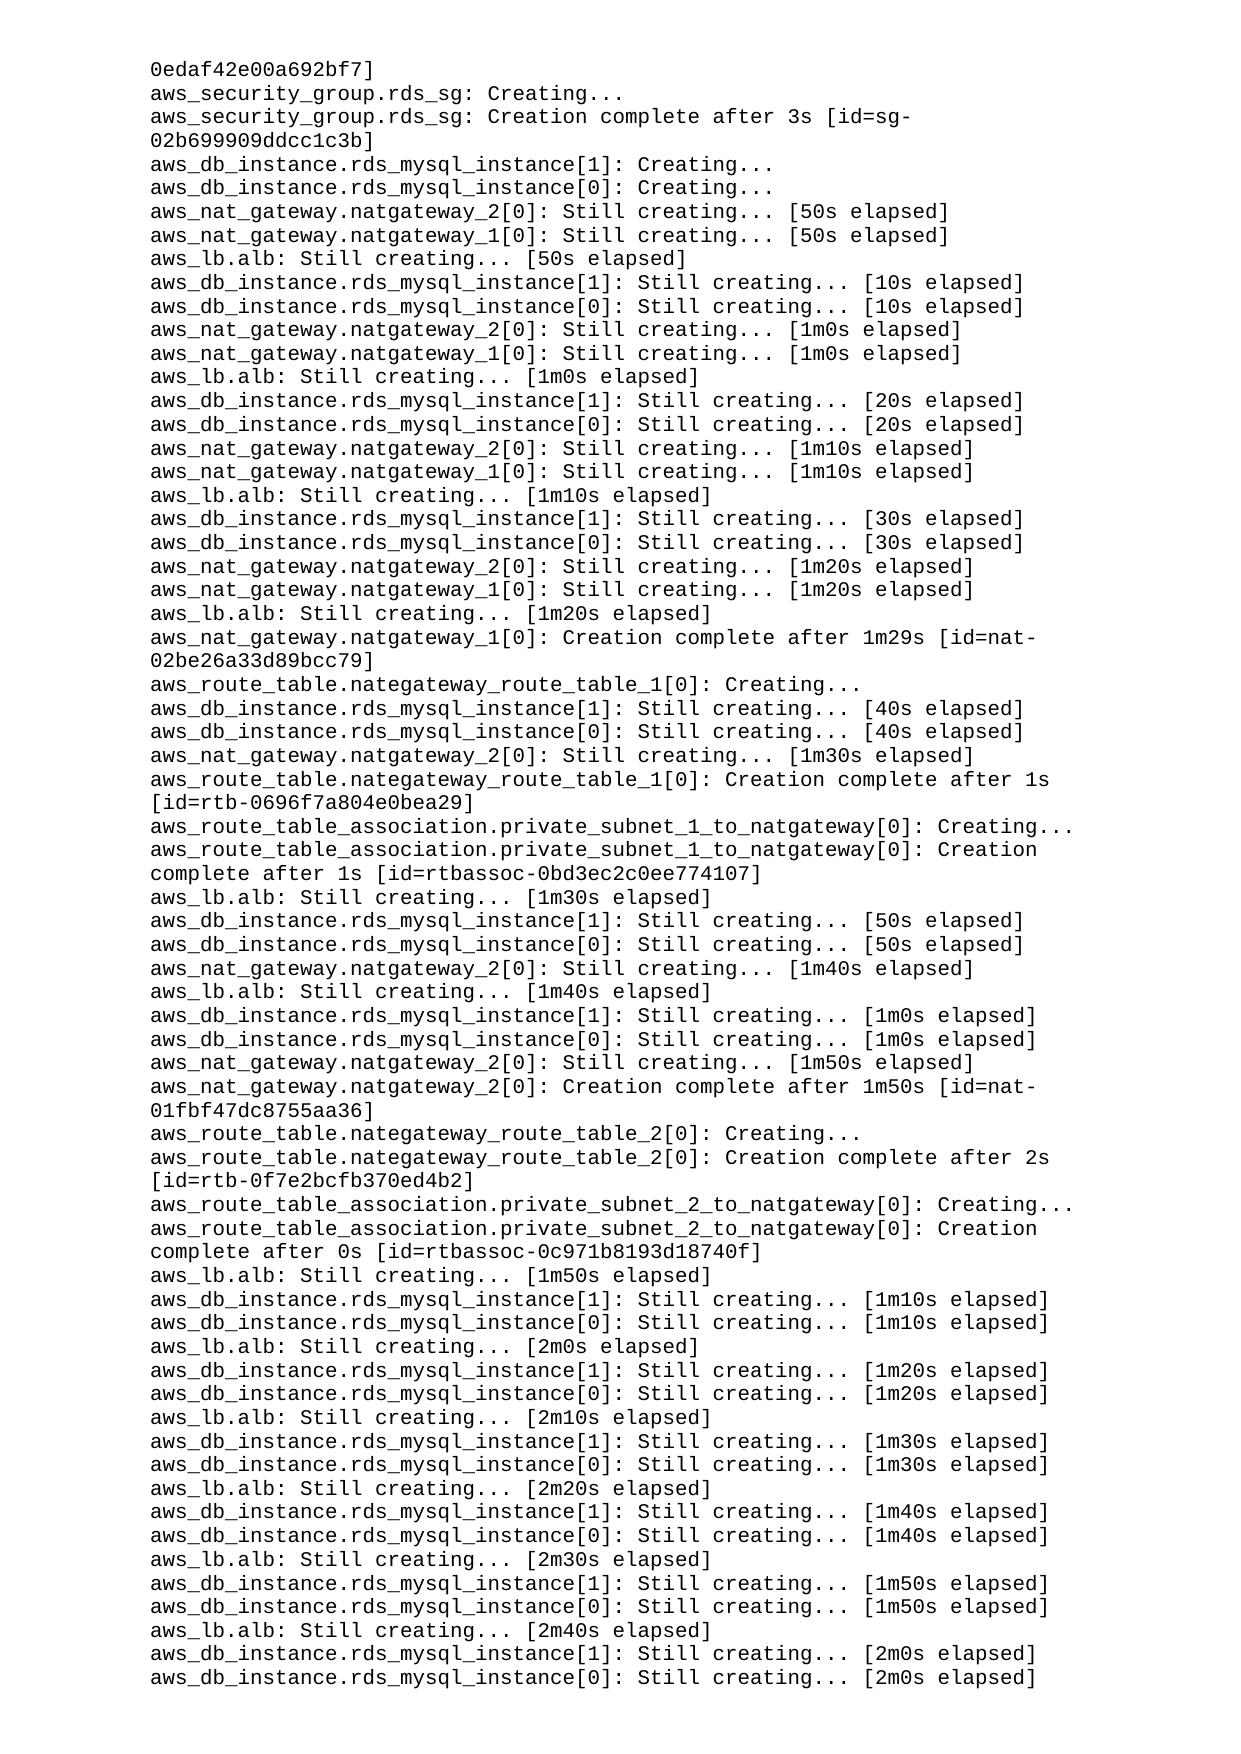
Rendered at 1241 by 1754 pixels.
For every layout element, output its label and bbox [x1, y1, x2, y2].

text [150, 59, 1090, 1691]
